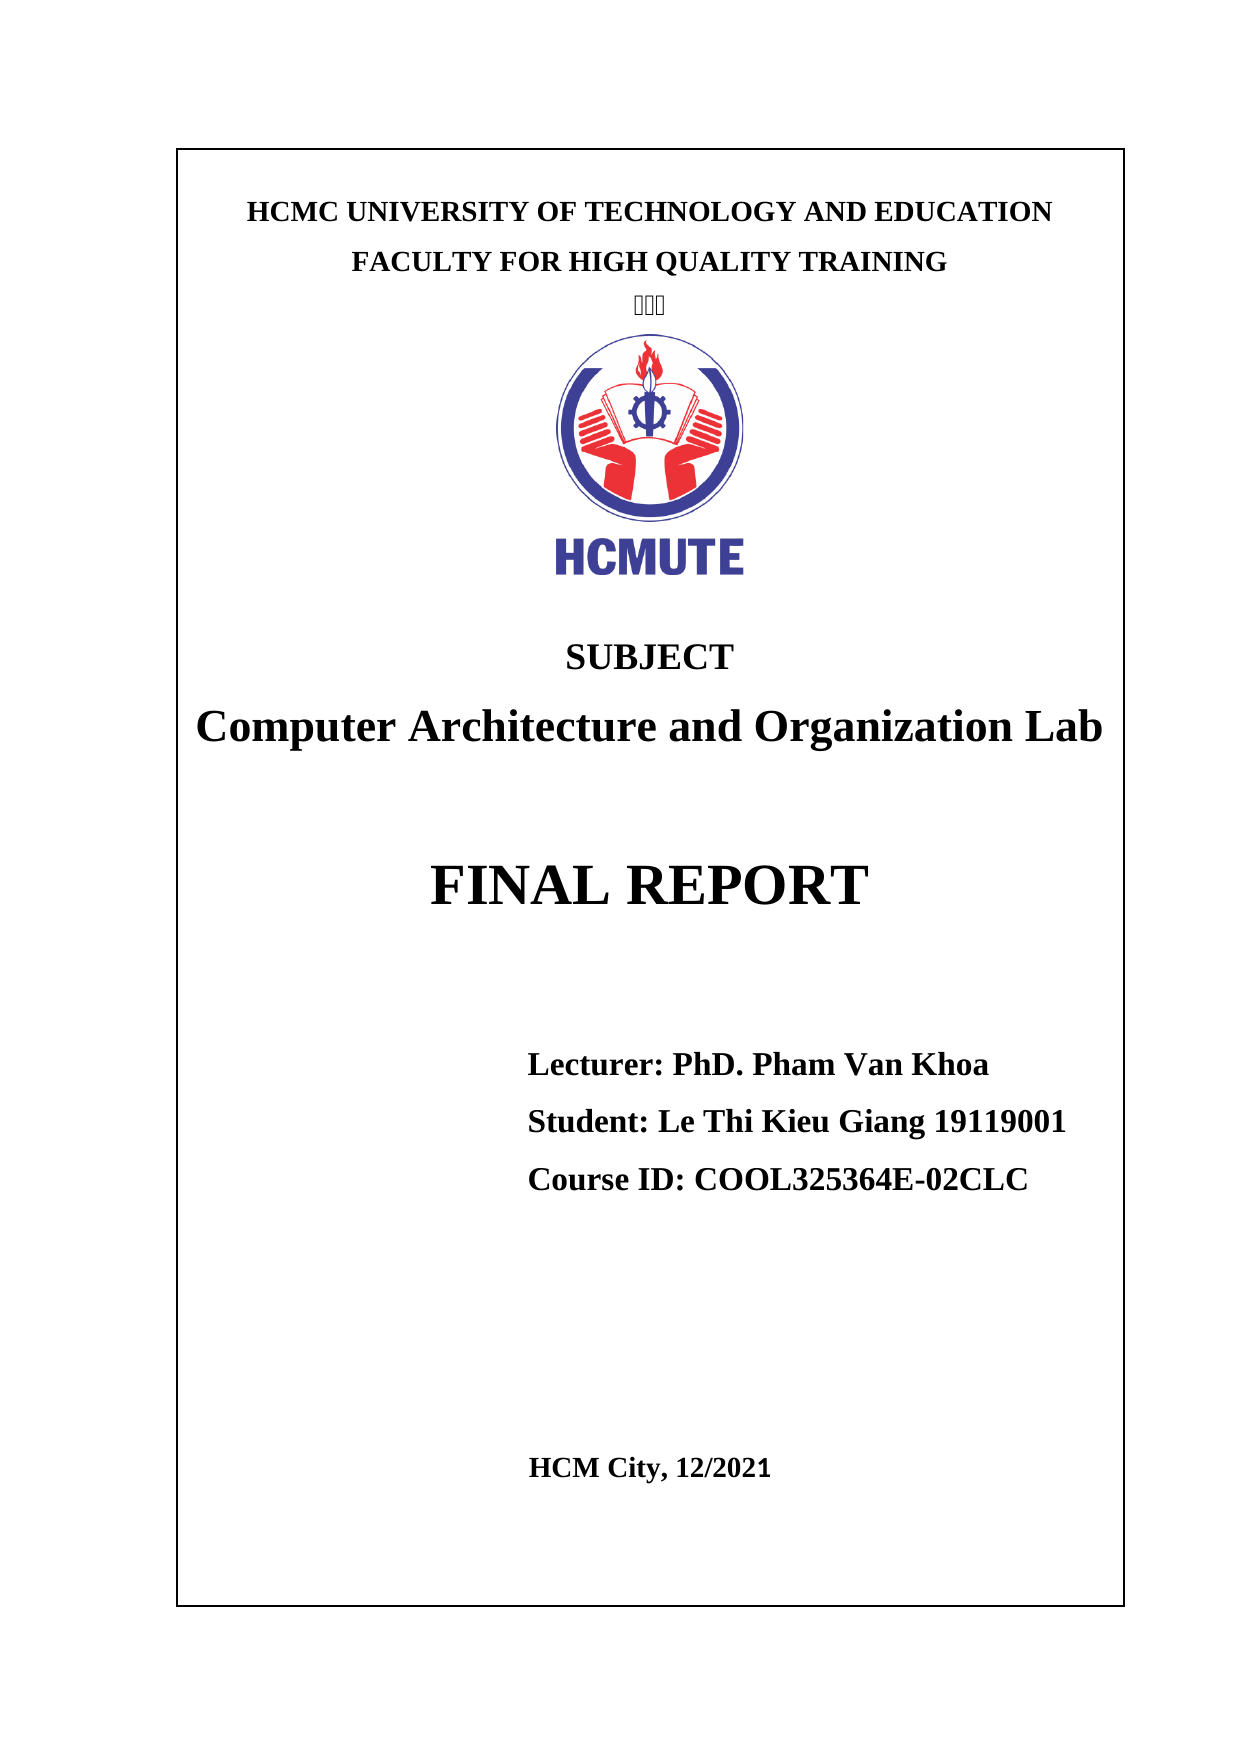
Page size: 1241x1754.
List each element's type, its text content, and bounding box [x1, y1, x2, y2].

text Lecturer: PhD. Pham Van Khoa [483, 1044, 1122, 1082]
text Course ID: COOL325364E-02CLC [483, 1159, 1122, 1197]
text HCMC UNIVERSITY OF TECHNOLOGY AND EDUCATION [178, 194, 1122, 228]
text Computer Architecture and Organization Lab [178, 699, 1122, 752]
text HCM City, 12/2021 [178, 1449, 1122, 1485]
text SUBJECT [178, 634, 1122, 677]
text FINAL REPORT [178, 850, 1122, 917]
text FACULTY FOR HIGH QUALITY TRAINING [178, 244, 1122, 278]
picture [556, 334, 744, 575]
text Student: Le Thi Kieu Giang 19119001 [483, 1101, 1122, 1139]
